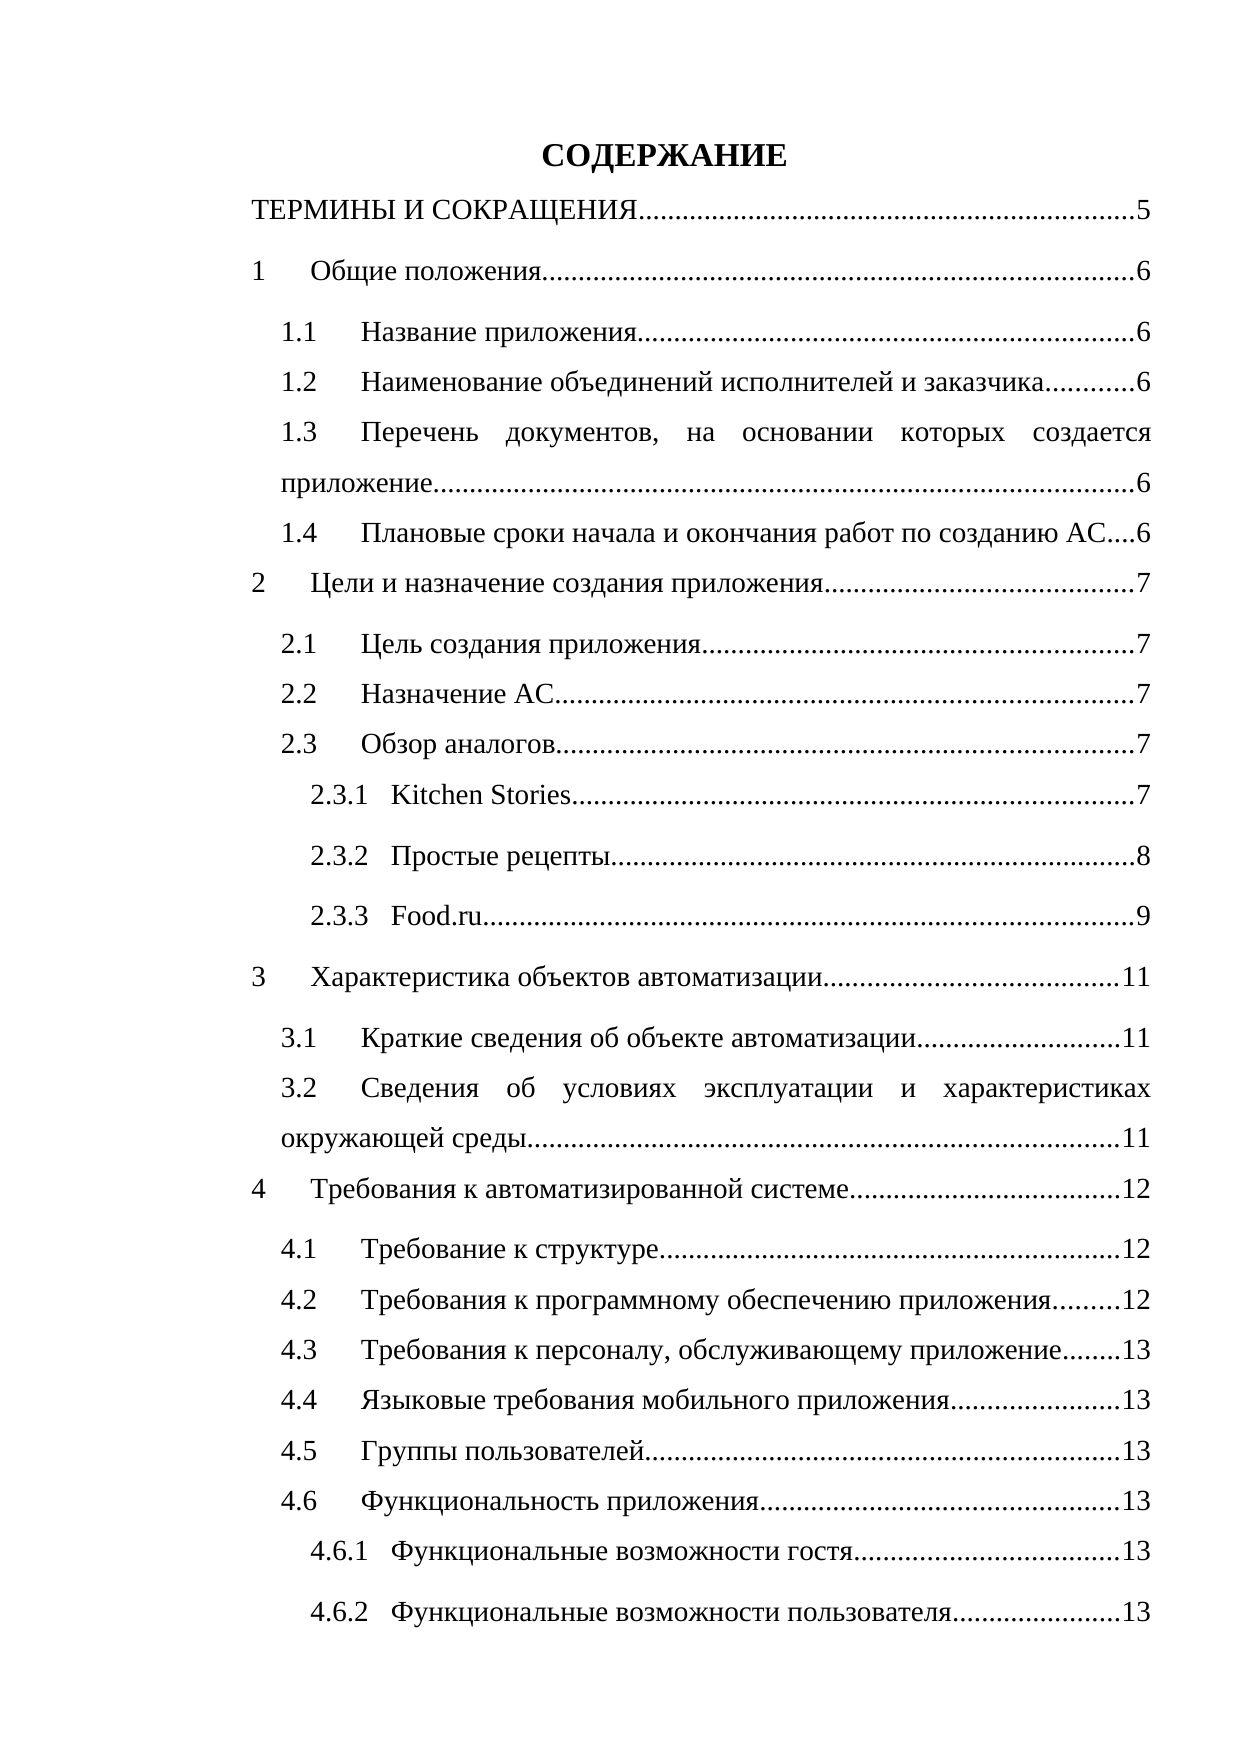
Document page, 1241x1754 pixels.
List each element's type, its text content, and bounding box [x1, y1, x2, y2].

text 4 Требования к автоматизированной системе 12 [251, 1171, 1152, 1204]
text 2.3.1 Kitchen Stories 7 [310, 777, 1152, 811]
text 1 Общие положения 6 [251, 253, 1152, 287]
text 2 Цели и назначение создания приложения 7 [251, 565, 1152, 599]
text 2.3 Обзор аналогов 7 [281, 727, 1152, 760]
text 3.1 Краткие сведения об объекте автоматизации 11 [281, 1020, 1152, 1053]
text 4.1 Требование к структуре 12 [281, 1232, 1152, 1265]
text 4.6 Функциональность приложения 13 [281, 1483, 1152, 1517]
text 3.2 Сведения об условиях эксплуатации и характеристиках окружающей среды 11 [281, 1070, 1152, 1154]
text 1.3 Перечень документов, на основании которых создается приложение 6 [281, 414, 1152, 498]
text 2.3.3 Food.ru 9 [310, 898, 1152, 932]
text 1.2 Наименование объединений исполнителей и заказчика 6 [281, 364, 1152, 398]
text 4.6.2 Функциональные возможности пользователя 13 [310, 1594, 1152, 1628]
text 4.2 Требования к программному обеспечению приложения 12 [281, 1282, 1152, 1315]
text 2.1 Цель создания приложения 7 [281, 626, 1152, 659]
text 2.2 Назначение АС 7 [281, 676, 1152, 710]
text 1.4 Плановые сроки начала и окончания работ по созданию АС 6 [281, 515, 1152, 548]
text 1.1 Название приложения 6 [281, 314, 1152, 347]
text 4.6.1 Функциональные возможности гостя 13 [310, 1533, 1152, 1567]
text 3 Характеристика объектов автоматизации 11 [251, 959, 1152, 993]
text 2.3.2 Простые рецепты 8 [310, 838, 1152, 871]
text ТЕРМИНЫ И СОКРАЩЕНИЯ 5 [251, 192, 1152, 226]
text 4.4 Языковые требования мобильного приложения 13 [281, 1382, 1152, 1416]
text 4.3 Требования к персоналу, обслуживающему приложение 13 [281, 1332, 1152, 1366]
text 4.5 Группы пользователей 13 [281, 1433, 1152, 1466]
text СОДЕРЖАНИЕ [177, 135, 1152, 173]
